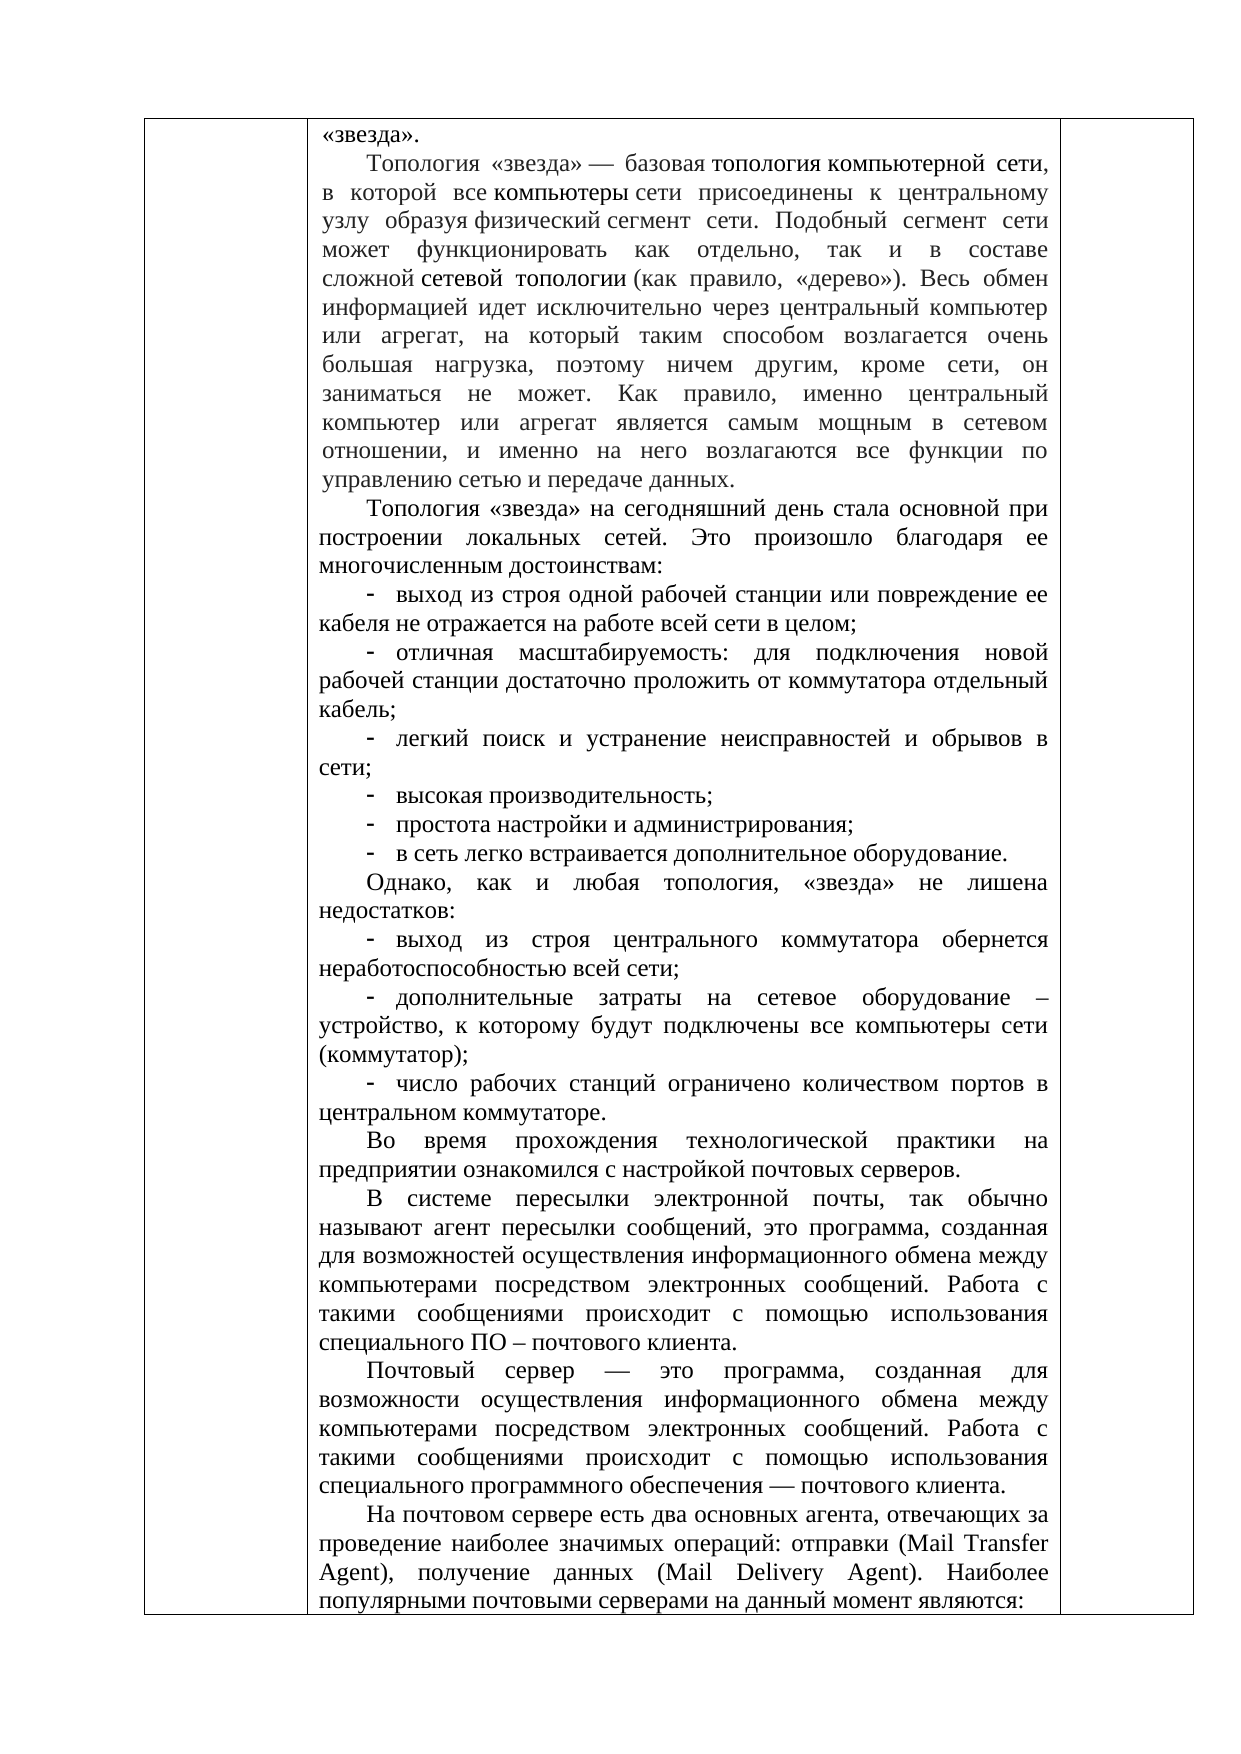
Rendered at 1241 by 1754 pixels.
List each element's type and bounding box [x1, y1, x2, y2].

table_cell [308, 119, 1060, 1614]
table_cell [1061, 119, 1193, 1614]
table_cell [145, 119, 307, 1614]
